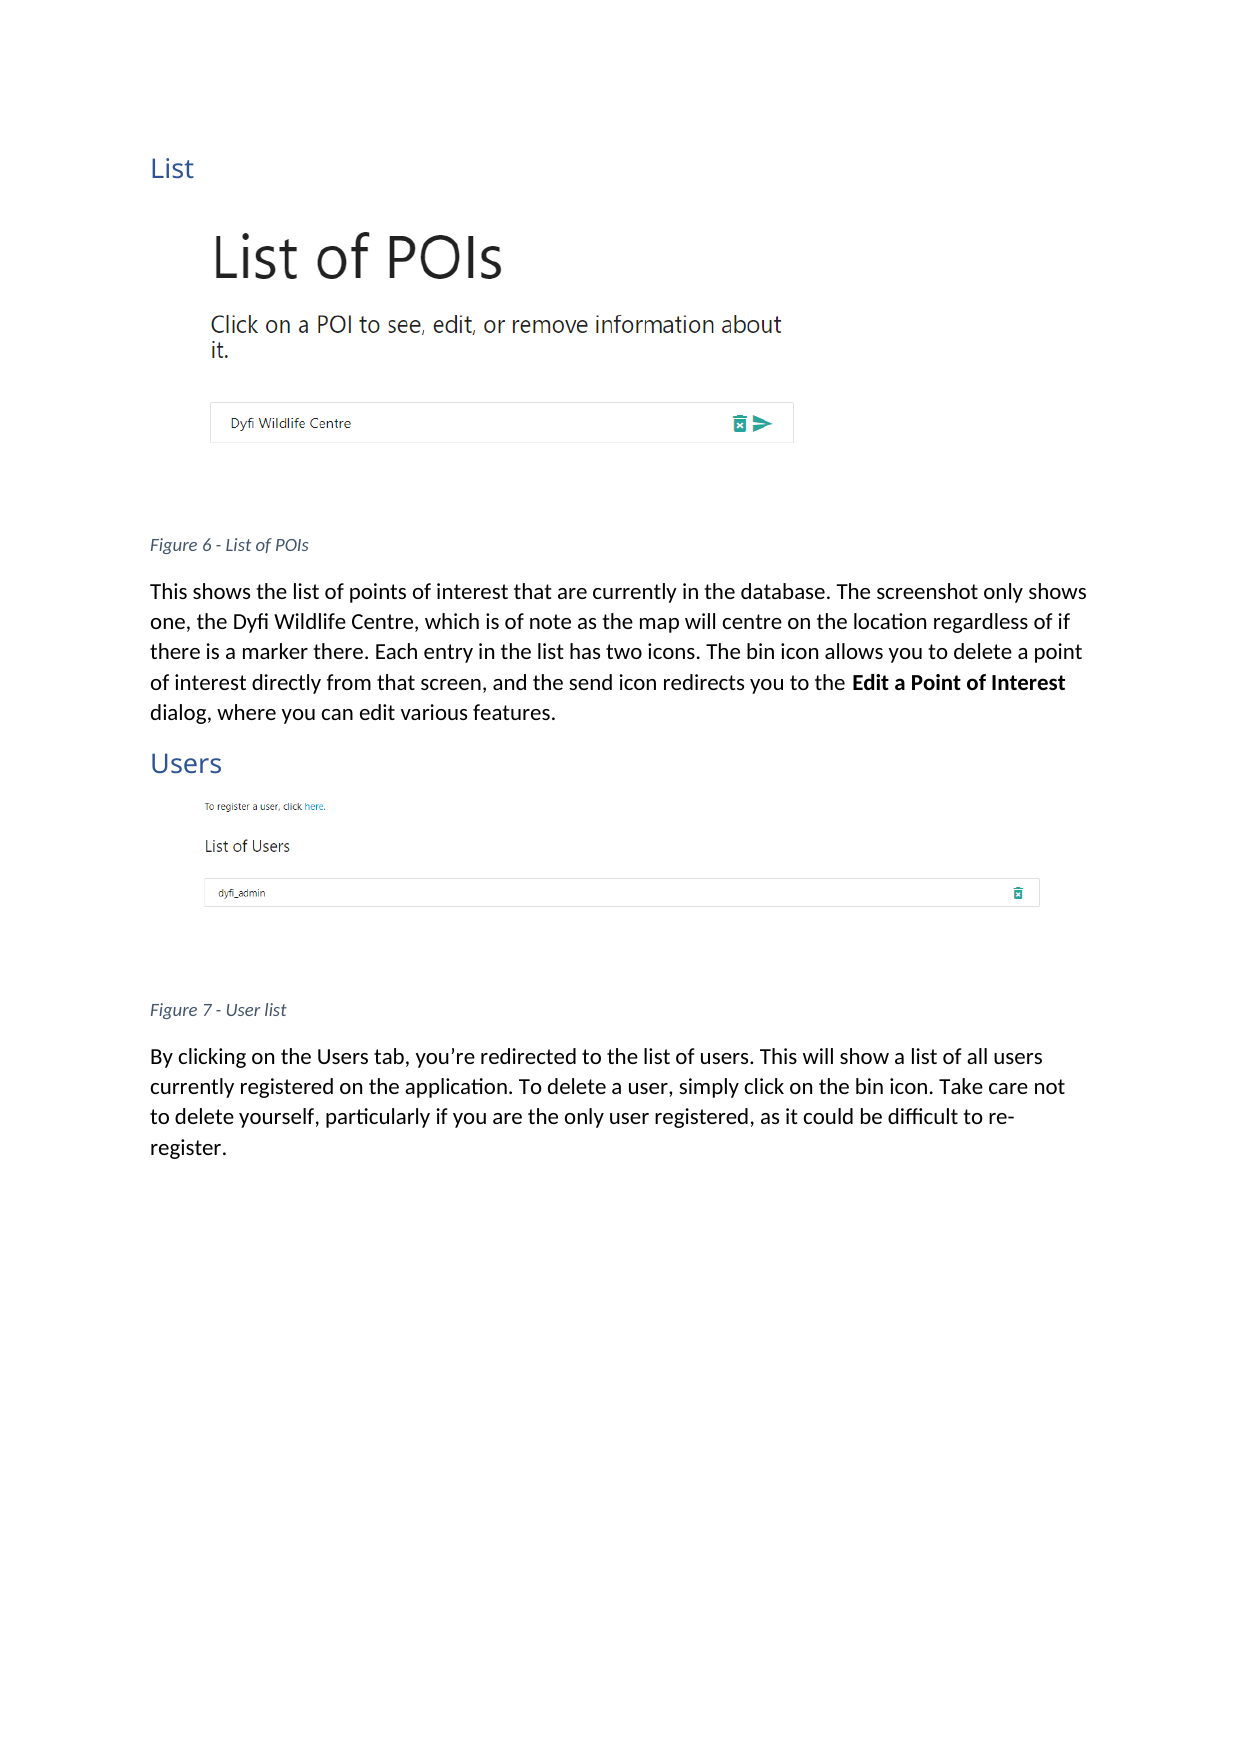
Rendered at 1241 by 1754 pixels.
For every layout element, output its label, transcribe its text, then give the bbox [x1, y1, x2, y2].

text This shows the list of points of interest that are currently in the database. The screenshot only shows one, the Dyfi Wildlife Centre, which is of note as the map will centre on the location regardless of if there is a marker there. Each entry in the list has two icons. The bin icon allows you to delete a point of interest directly from that screen, and the send icon redirects you to the Edit a Point of Interest dialog, where you can edit various features. [150, 577, 1090, 726]
picture [150, 189, 833, 515]
picture [150, 784, 1091, 980]
subtitle Users [150, 745, 1090, 782]
text By clicking on the Users tab, you’re redirected to the list of users. This will show a list of all users currently registered on the application. To delete a user, simply click on the bin icon. Take care not to delete yourself, particularly if you are the only user registered, as it could be difficult to re-register. [150, 1042, 1090, 1161]
subtitle List [150, 150, 1090, 187]
